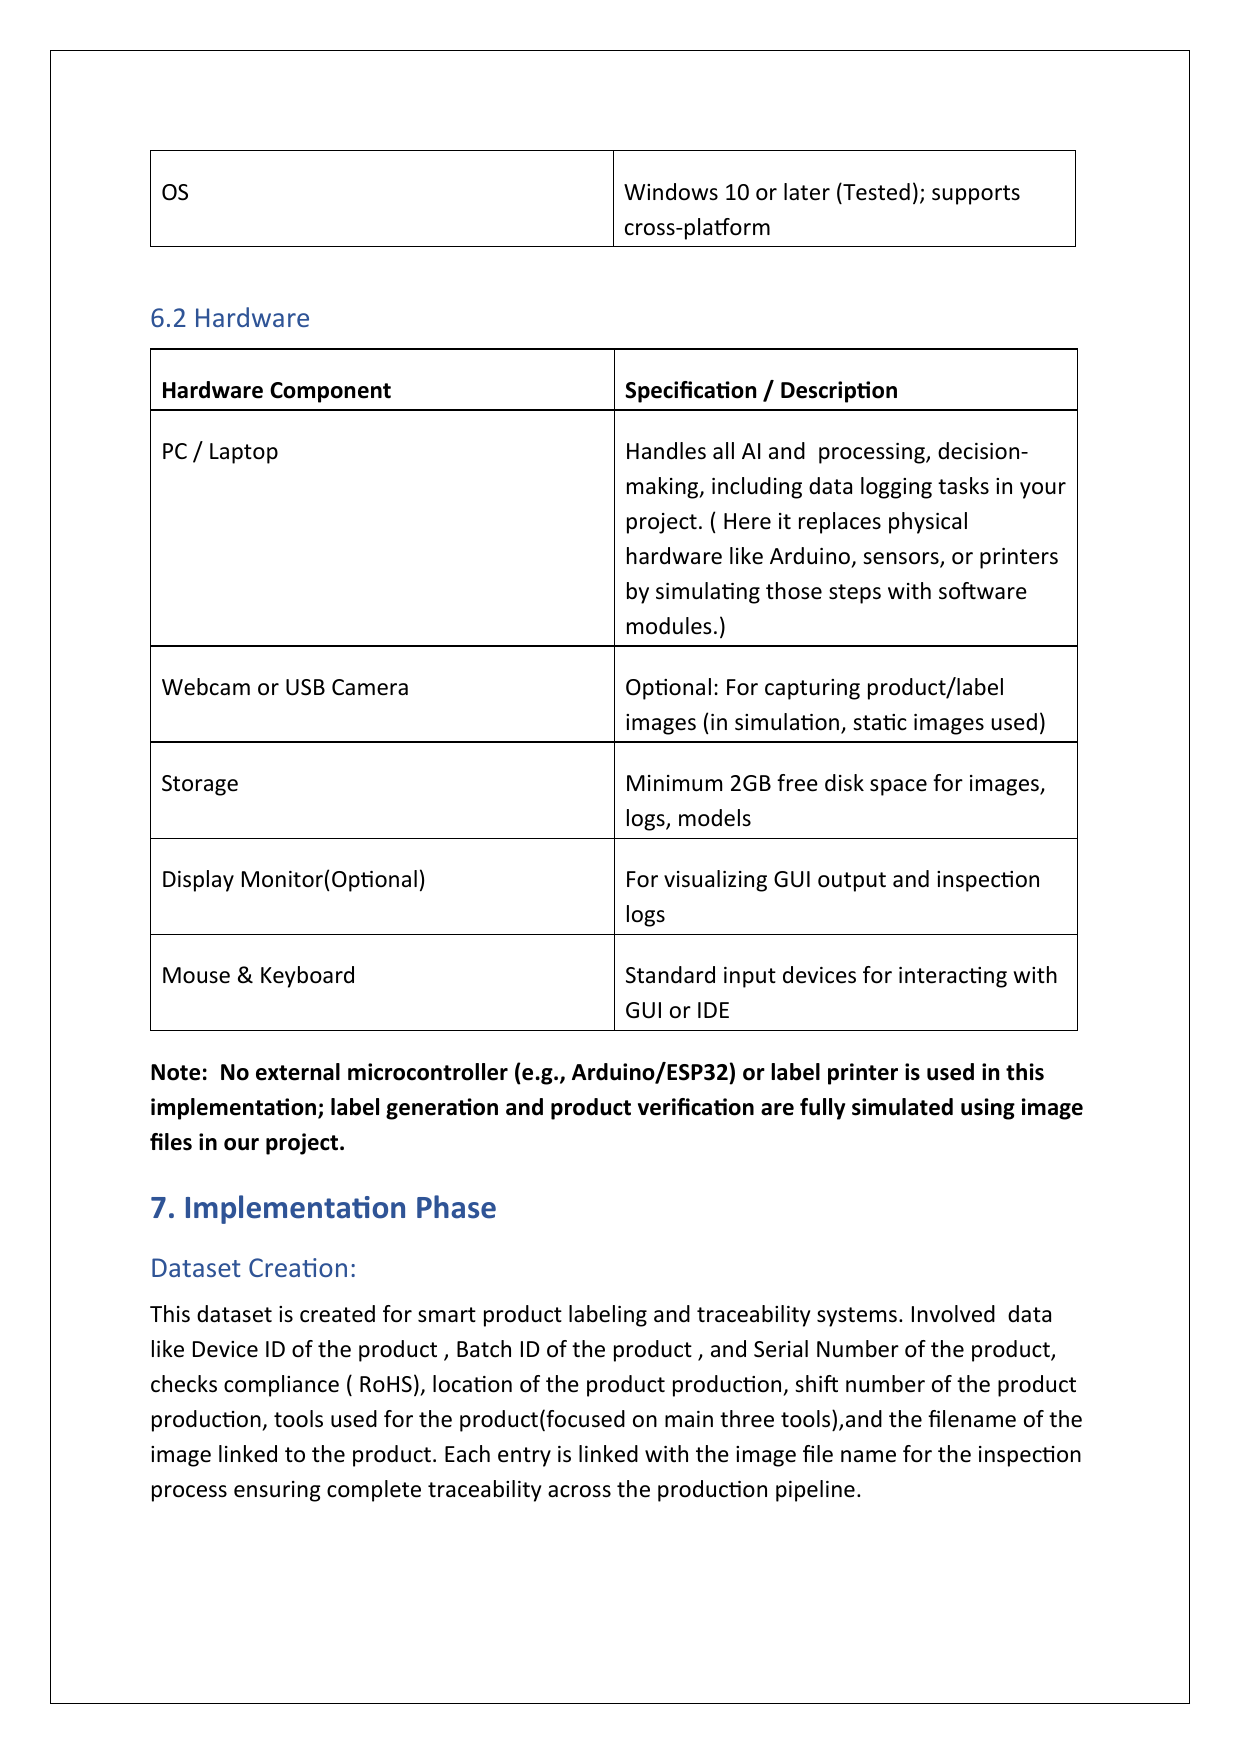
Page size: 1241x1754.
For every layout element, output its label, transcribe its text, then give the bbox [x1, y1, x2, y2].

table_cell Webcam or USB Camera [151, 647, 614, 741]
subtitle Dataset Creation: [150, 1249, 1090, 1285]
table_cell Optional: For capturing product/label images (in simulation, static images used) [615, 647, 1077, 741]
table_header Specification / Description [615, 350, 1077, 409]
table_cell Minimum 2GB free disk space for images, logs, models [615, 743, 1077, 837]
table_cell PC / Laptop [151, 411, 614, 645]
table_cell OS [151, 151, 613, 246]
text Note: No external microcontroller (e.g., Arduino/ESP32) or label printer is used in this implementation; label generation and product verification are fully simulated using image files in our project. [150, 1056, 1090, 1156]
table_cell Mouse & Keyboard [151, 935, 614, 1029]
table_header Hardware Component [151, 350, 614, 409]
table_cell Standard input devices for interacting with GUI or IDE [615, 935, 1077, 1029]
subtitle 6.2 Hardware [150, 299, 1090, 334]
table_cell For visualizing GUI output and inspection logs [615, 839, 1077, 933]
subtitle 7. Implementation Phase [150, 1186, 1090, 1226]
table_cell Handles all AI and processing, decision-making, including data logging tasks in your project. ( Here it replaces physical hardware like Arduino, sensors, or printers by simulating those steps with software modules.) [615, 411, 1077, 645]
table_cell Windows 10 or later (Tested); supports cross-platform [614, 151, 1075, 246]
table_cell Display Monitor(Optional) [151, 839, 614, 933]
text This dataset is created for smart product labeling and traceability systems. Involved data like Device ID of the product , Batch ID of the product , and Serial Number of the product, checks compliance ( RoHS), location of the product production, shift number of the product production, tools used for the product(focused on main three tools),and the filename of the image linked to the product. Each entry is linked with the image file name for the inspection process ensuring complete traceability across the production pipeline. [150, 1298, 1090, 1504]
table_cell Storage [151, 743, 614, 837]
